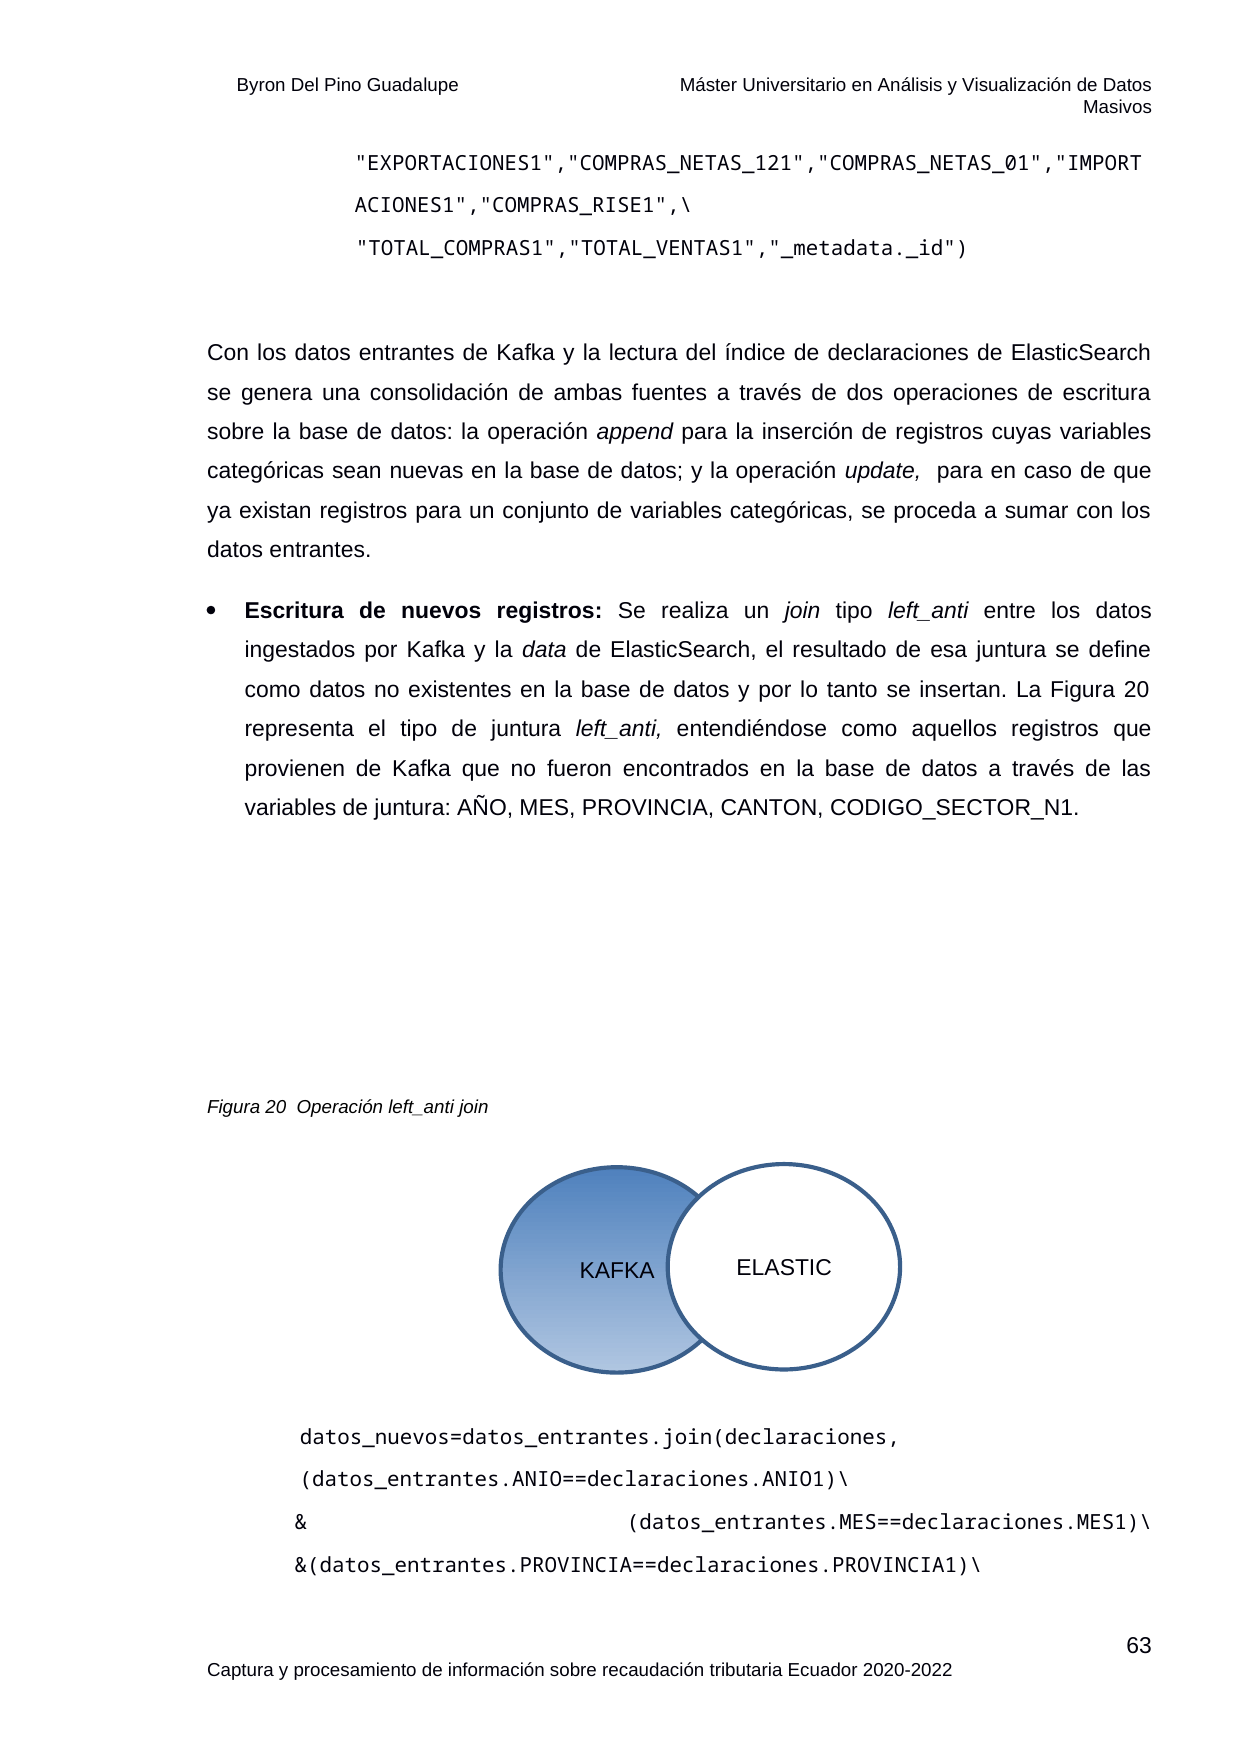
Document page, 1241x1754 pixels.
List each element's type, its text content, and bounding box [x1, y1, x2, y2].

text Con los datos entrantes de Kafka y la lectura del índice de declaraciones de ElasticSearch se genera una consolidación de ambas fuentes a través de dos operaciones de escritura sobre la base de datos: la operación append para la inserción de registros cuyas variables categóricas sean nuevas en la base de datos; y la operación update, para en caso de que ya existan registros para un conjunto de variables categóricas, se proceda a sumar con los datos entrantes. [207, 339, 1152, 563]
list "TOTAL_COMPRAS1","TOTAL_VENTAS1","_metadata._id") [281, 233, 1152, 261]
text Figura 20 Operación left_anti join [207, 1096, 1152, 1117]
text datos_nuevos=datos_entrantes.join(declaraciones, (datos_entrantes.ANIO==declaraciones.ANIO1)\ [299, 1422, 1152, 1493]
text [294, 1507, 1152, 1578]
list Escritura de nuevos registros: Se realiza un join tipo left_anti entre los datos ingestados por Kafka y la data de ElasticSearch, el resultado de esa juntura se define como datos no existentes en la base de datos y por lo tanto se insertan. La Figura 20 representa el tipo de juntura left_anti, entendiéndose como aquellos registros que provienen de Kafka que no fueron encontrados en la base de datos a través de las variables de juntura: AÑO, MES, PROVINCIA, CANTON, CODIGO_SECTOR_N1. [207, 597, 1152, 820]
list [354, 148, 1152, 219]
